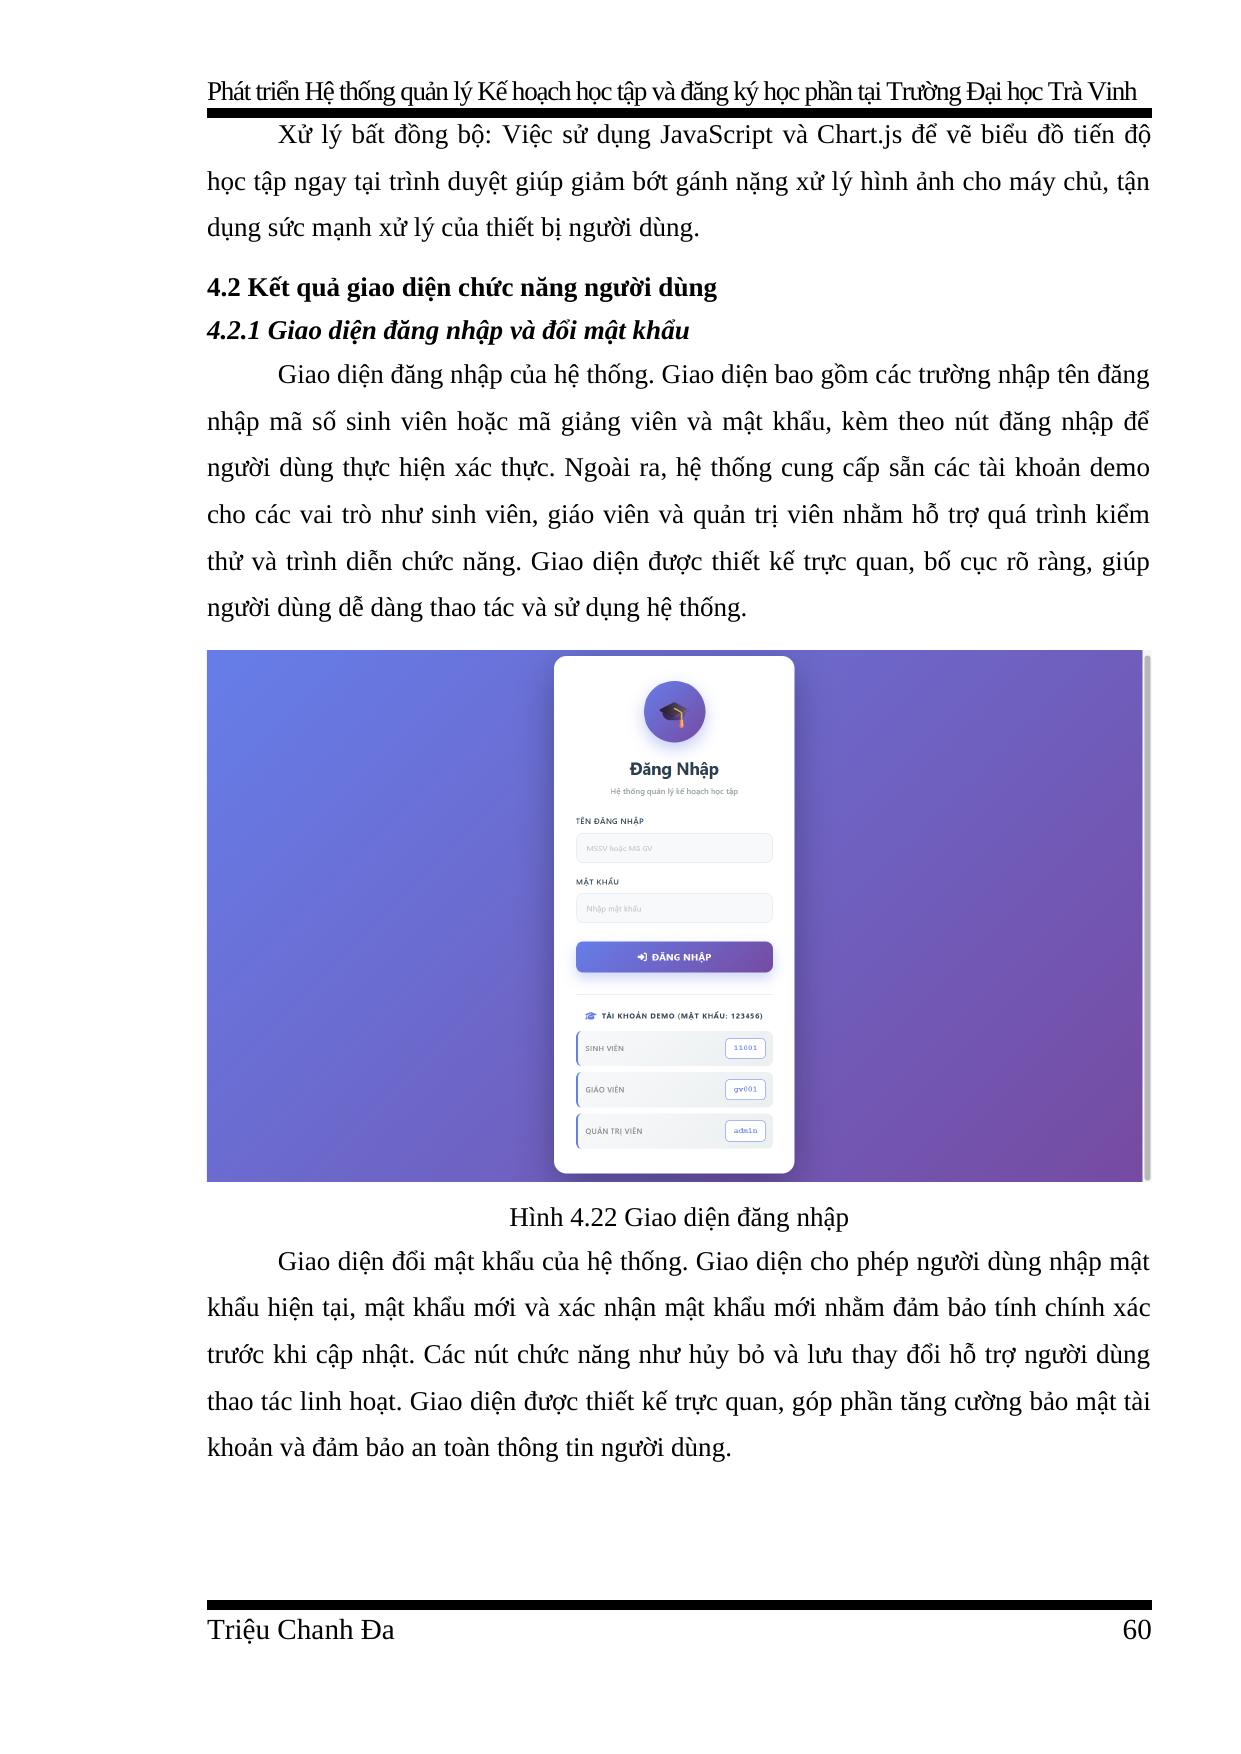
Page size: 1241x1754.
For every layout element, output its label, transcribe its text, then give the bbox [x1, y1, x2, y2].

subtitle Giao diện đăng nhập và đổi mật khẩu [207, 314, 1152, 345]
subtitle Kết quả giao diện chức năng người dùng [207, 271, 1152, 302]
text Giao diện đổi mật khẩu của hệ thống. Giao diện cho phép người dùng nhập mật khẩu hiện tại, mật khẩu mới và xác nhận mật khẩu mới nhằm đảm bảo tính chính xác trước khi cập nhật. Các nút chức năng như hủy bỏ và lưu thay đổi hỗ trợ người dùng thao tác linh hoạt. Giao diện được thiết kế trực quan, góp phần tăng cường bảo mật tài khoản và đảm bảo an toàn thông tin người dùng. [207, 1245, 1152, 1463]
text Xử lý bất đồng bộ: Việc sử dụng JavaScript và Chart.js để vẽ biểu đồ tiến độ học tập ngay tại trình duyệt giúp giảm bớt gánh nặng xử lý hình ảnh cho máy chủ, tận dụng sức mạnh xử lý của thiết bị người dùng. [207, 118, 1152, 243]
picture [206, 650, 1152, 1182]
text Giao diện đăng nhập của hệ thống. Giao diện bao gồm các trường nhập tên đăng nhập mã số sinh viên hoặc mã giảng viên và mật khẩu, kèm theo nút đăng nhập để người dùng thực hiện xác thực. Ngoài ra, hệ thống cung cấp sẵn các tài khoản demo cho các vai trò như sinh viên, giáo viên và quản trị viên nhằm hỗ trợ quá trình kiểm thử và trình diễn chức năng. Giao diện được thiết kế trực quan, bố cục rõ ràng, giúp người dùng dễ dàng thao tác và sử dụng hệ thống. [207, 358, 1152, 622]
